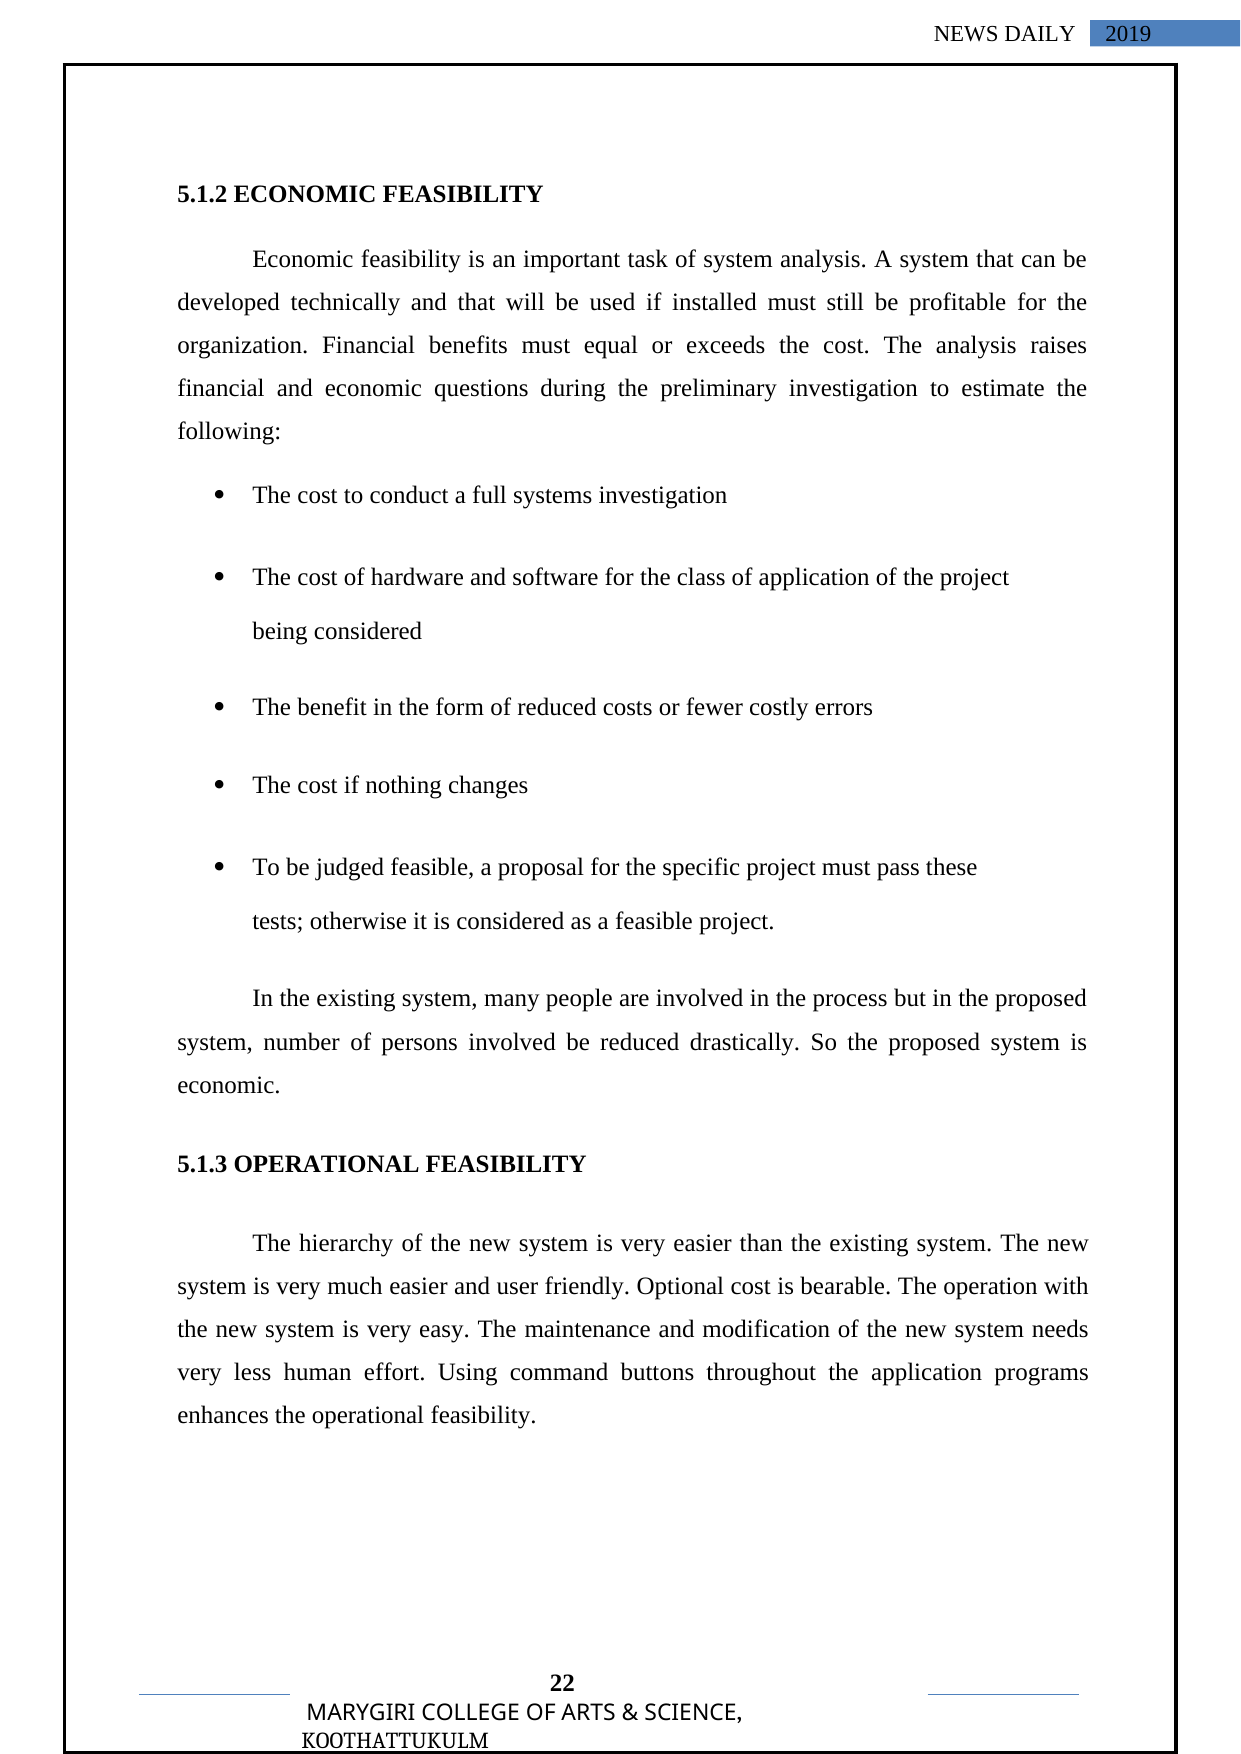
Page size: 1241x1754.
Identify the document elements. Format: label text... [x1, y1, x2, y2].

text In the existing system, many people are involved in the process but in the proposed system, number of persons involved be reduced drastically. So the proposed system is economic. [177, 983, 1088, 1098]
list The benefit in the form of reduced costs or fewer costly errors [215, 692, 1090, 721]
text 5.1.3 OPERATIONAL FEASIBILITY [177, 1149, 1090, 1178]
list The cost of hardware and software for the class of application of the project being considered [215, 562, 1038, 644]
list The cost if nothing changes [215, 770, 1090, 799]
text The hierarchy of the new system is very easier than the existing system. The new system is very much easier and user friendly. Optional cost is bearable. The operation with the new system is very easy. The maintenance and modification of the new system needs very less human effort. Using command buttons throughout the application programs enhances the operational feasibility. [177, 1228, 1090, 1429]
list To be judged feasible, a proposal for the specific project must pass these tests; otherwise it is considered as a feasible project. [215, 852, 1003, 934]
list The cost to conduct a full systems investigation [215, 481, 1090, 509]
text Economic feasibility is an important task of system analysis. A system that can be developed technically and that will be used if installed must still be profitable for the organization. Financial benefits must equal or exceeds the cost. The analysis raises financial and economic questions during the preliminary investigation to estimate the following: [177, 244, 1088, 445]
text 5.1.2 ECONOMIC FEASIBILITY [177, 179, 1090, 208]
